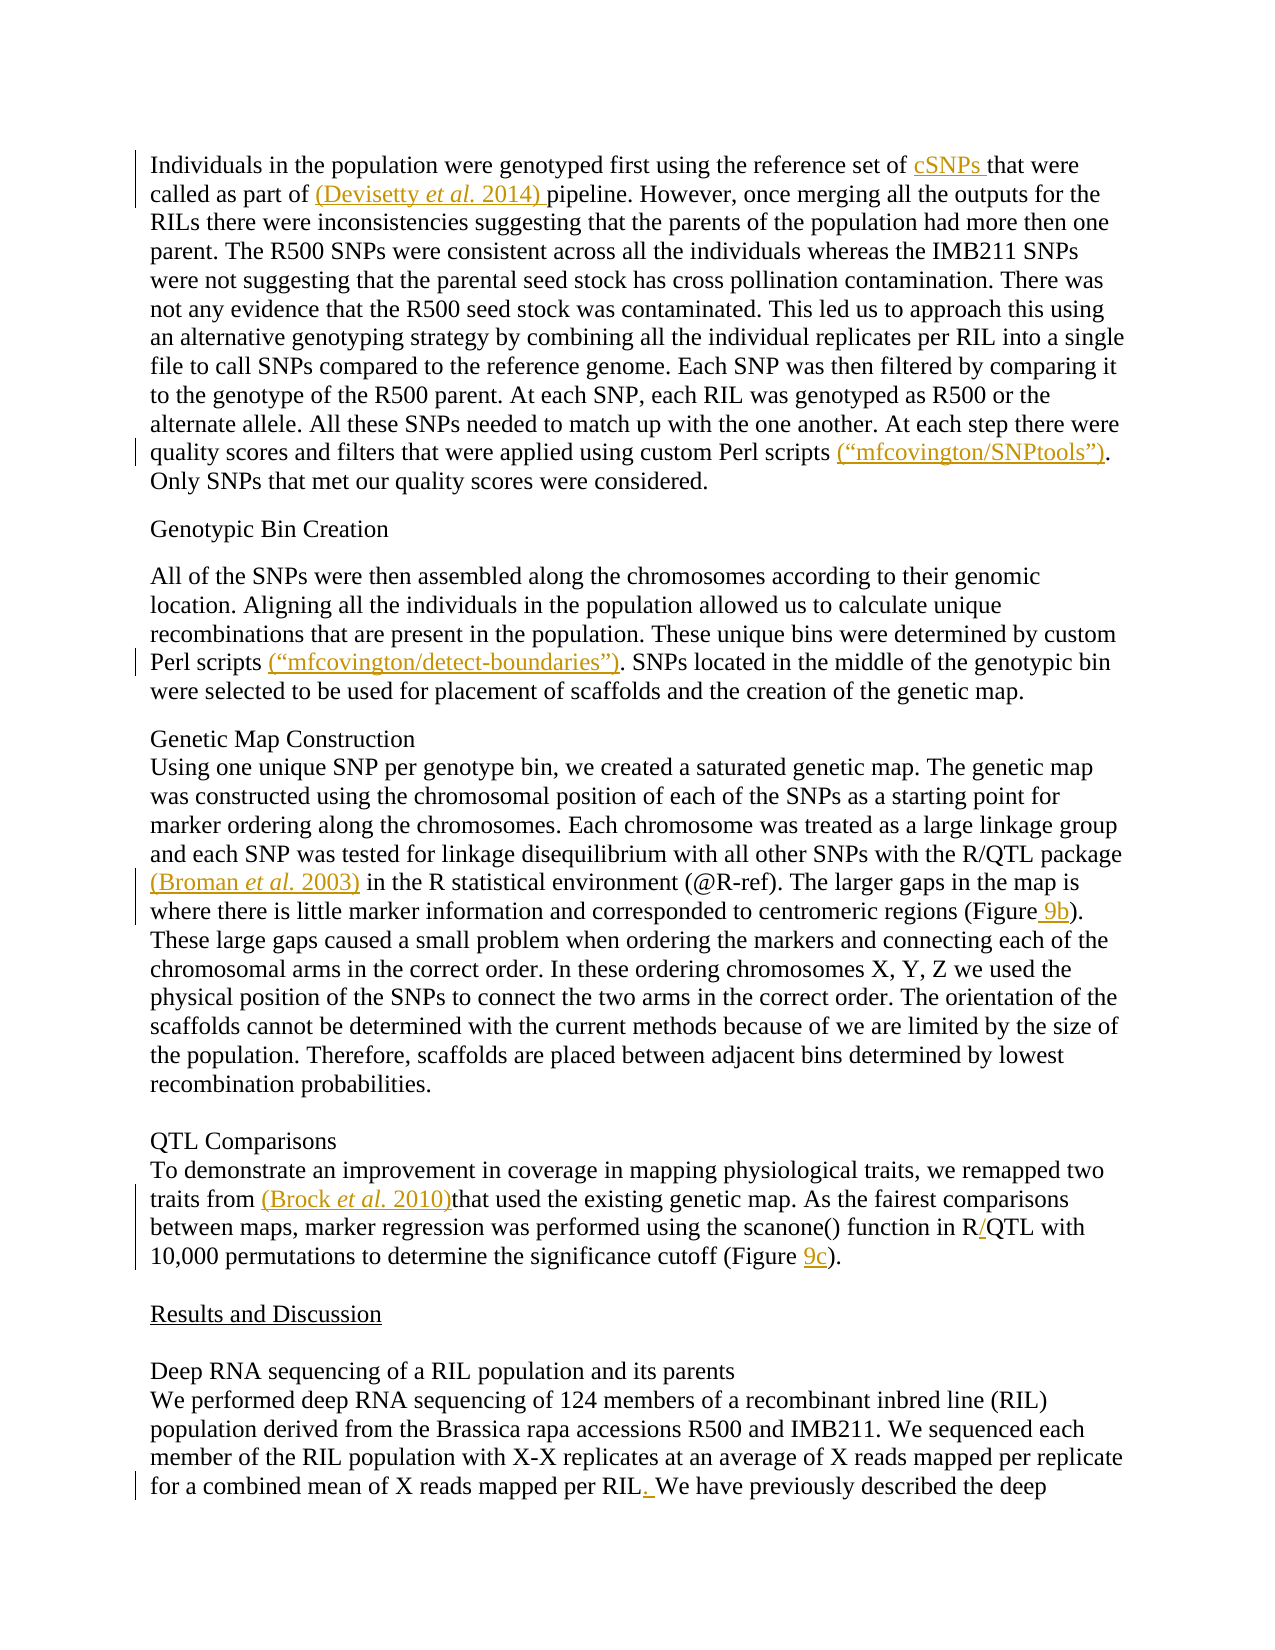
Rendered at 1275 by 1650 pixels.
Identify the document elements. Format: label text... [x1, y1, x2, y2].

text Genotypic Bin Creation [150, 514, 1125, 542]
subtitle Genetic Map Construction [150, 724, 1125, 752]
text Using one unique SNP per genotype bin, we created a saturated genetic map. The genetic map was constructed using the chromosomal position of each of the SNPs as a starting point for marker ordering along the chromosomes. Each chromosome was treated as a large linkage group and each SNP was tested for linkage disequilibrium with all other SNPs with the R/QTL package in the R statistical environment (@R-ref). The larger gaps in the map is where there is little marker information and corresponded to centromeric regions (Figure). These large gaps caused a small problem when ordering the markers and connecting each of the chromosomal arms in the correct order. In these ordering chromosomes X, Y, Z we used the physical position of the SNPs to connect the two arms in the correct order. The orientation of the scaffolds cannot be determined with the current methods because of we are limited by the size of the population. Therefore, scaffolds are placed between adjacent bins determined by lowest recombination probabilities. [150, 752, 1125, 1097]
subtitle Deep RNA sequencing of a RIL population and its parents [150, 1356, 1125, 1385]
text To demonstrate an improvement in coverage in mapping physiological traits, we remapped two traits from that used the existing genetic map. As the fairest comparisons between maps, marker regression was performed using the scanone() function in RQTL with 10,000 permutations to determine the significance cutoff (Figure ). [150, 1155, 1125, 1270]
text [150, 1385, 1125, 1500]
text All of the SNPs were then assembled along the chromosomes according to their genomic location. Aligning all the individuals in the population allowed us to calculate unique recombinations that are present in the population. These unique bins were determined by custom Perl scripts . SNPs located in the middle of the genotypic bin were selected to be used for placement of scaffolds and the creation of the genetic map. [150, 561, 1125, 705]
text Individuals in the population were genotyped first using the reference set of that were called as part of pipeline. However, once merging all the outputs for the RILs there were inconsistencies suggesting that the parents of the population had more then one parent. The R500 SNPs were consistent across all the individuals whereas the IMB211 SNPs were not suggesting that the parental seed stock has cross pollination contamination. There was not any evidence that the R500 seed stock was contaminated. This led us to approach this using an alternative genotyping strategy by combining all the individual replicates per RIL into a single file to call SNPs compared to the reference genome. Each SNP was then filtered by comparing it to the genotype of the R500 parent. At each SNP, each RIL was genotyped as R500 or the alternate allele. All these SNPs needed to match up with the one another. At each step there were quality scores and filters that were applied using custom Perl scripts . Only SNPs that met our quality scores were considered. [150, 150, 1125, 495]
subtitle QTL Comparisons [150, 1126, 1125, 1155]
subtitle Results and Discussion [150, 1299, 1125, 1327]
